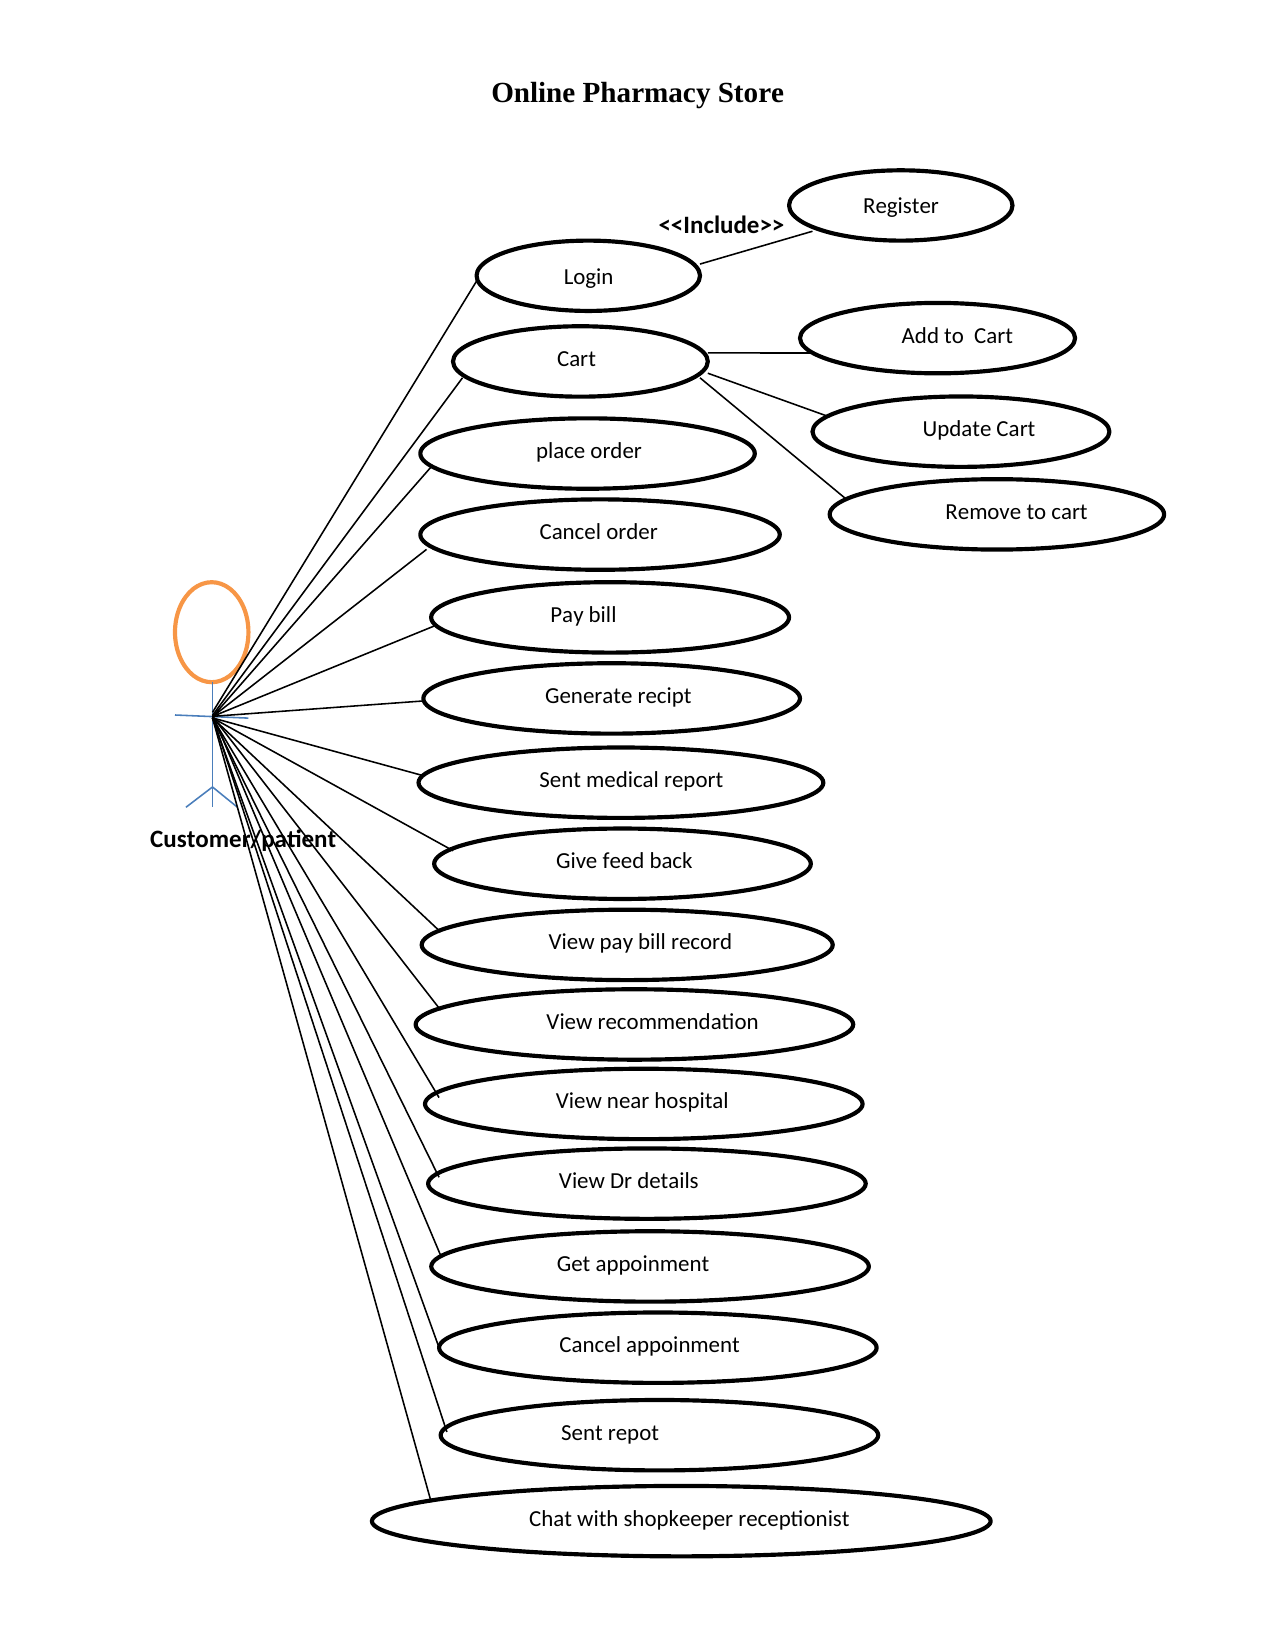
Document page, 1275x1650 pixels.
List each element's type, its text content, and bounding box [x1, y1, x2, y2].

text Customer/patient [407, 823, 1125, 854]
text Customer/patient [277, 823, 317, 854]
text Customer/patient [327, 823, 446, 854]
text Customer/patient [298, 823, 355, 854]
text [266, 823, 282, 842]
text Customer/patient [150, 823, 249, 854]
text <<Include>> [150, 209, 812, 240]
text <<Include>> [951, 209, 1125, 240]
